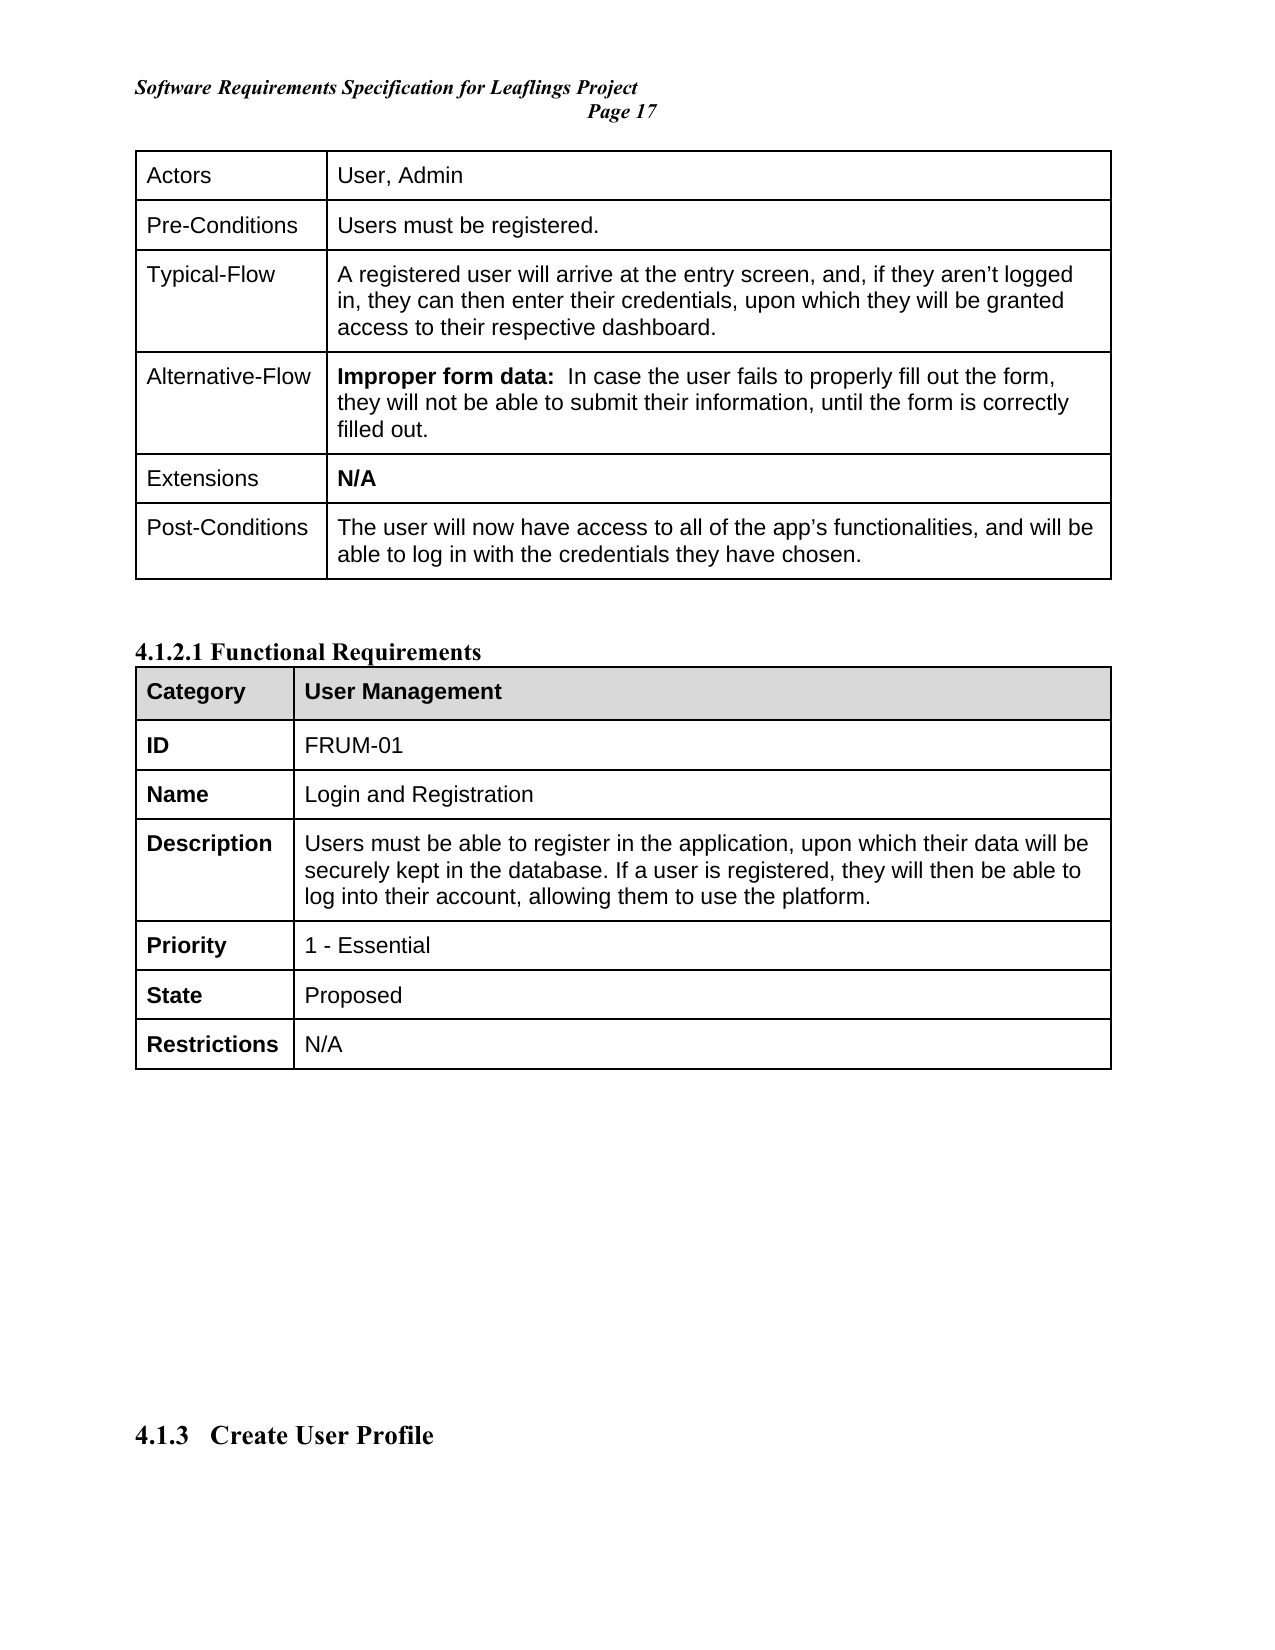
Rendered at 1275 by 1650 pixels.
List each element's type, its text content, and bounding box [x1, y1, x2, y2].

table_cell Name [137, 771, 293, 818]
table_cell Typical-Flow [137, 251, 326, 351]
table_cell Users must be registered. [328, 201, 1110, 248]
table_cell FRUM-01 [295, 721, 1110, 768]
table_cell Users must be able to register in the application, upon which their data will be securely kept in the database. If a user is registered, they will then be able to log into their account, allowing them to use the platform. [295, 820, 1110, 920]
table_cell Login and Registration [295, 771, 1110, 818]
table_cell State [137, 971, 293, 1018]
table_cell Pre-Conditions [137, 201, 326, 248]
table_cell Proposed [295, 971, 1110, 1018]
table_cell Extensions [137, 455, 326, 502]
table_cell N/A [295, 1020, 1110, 1068]
table_cell Alternative-Flow [137, 353, 326, 452]
table_cell Description [137, 820, 293, 920]
table_cell Actors [137, 152, 326, 199]
table_cell N/A [328, 455, 1110, 502]
table_cell Post-Conditions [137, 504, 326, 577]
list Functional Requirements [135, 637, 1140, 666]
table_cell The user will now have access to all of the app’s functionalities, and will be able to log in with the credentials they have chosen. [328, 504, 1110, 577]
table_cell Improper form data: In case the user fails to properly fill out the form, they will not be able to submit their information, until the form is correctly filled out. [328, 353, 1110, 452]
table_cell Priority [137, 922, 293, 969]
table_header Category [137, 668, 293, 719]
table_cell ID [137, 721, 293, 768]
table_cell User, Admin [328, 152, 1110, 199]
table_cell A registered user will arrive at the entry screen, and, if they aren’t logged in, they can then enter their credentials, upon which they will be granted access to their respective dashboard. [328, 251, 1110, 351]
table_cell 1 - Essential [295, 922, 1110, 969]
table_cell Restrictions [137, 1020, 293, 1068]
list Create User Profile [135, 1419, 1140, 1451]
table_header User Management [295, 668, 1110, 719]
